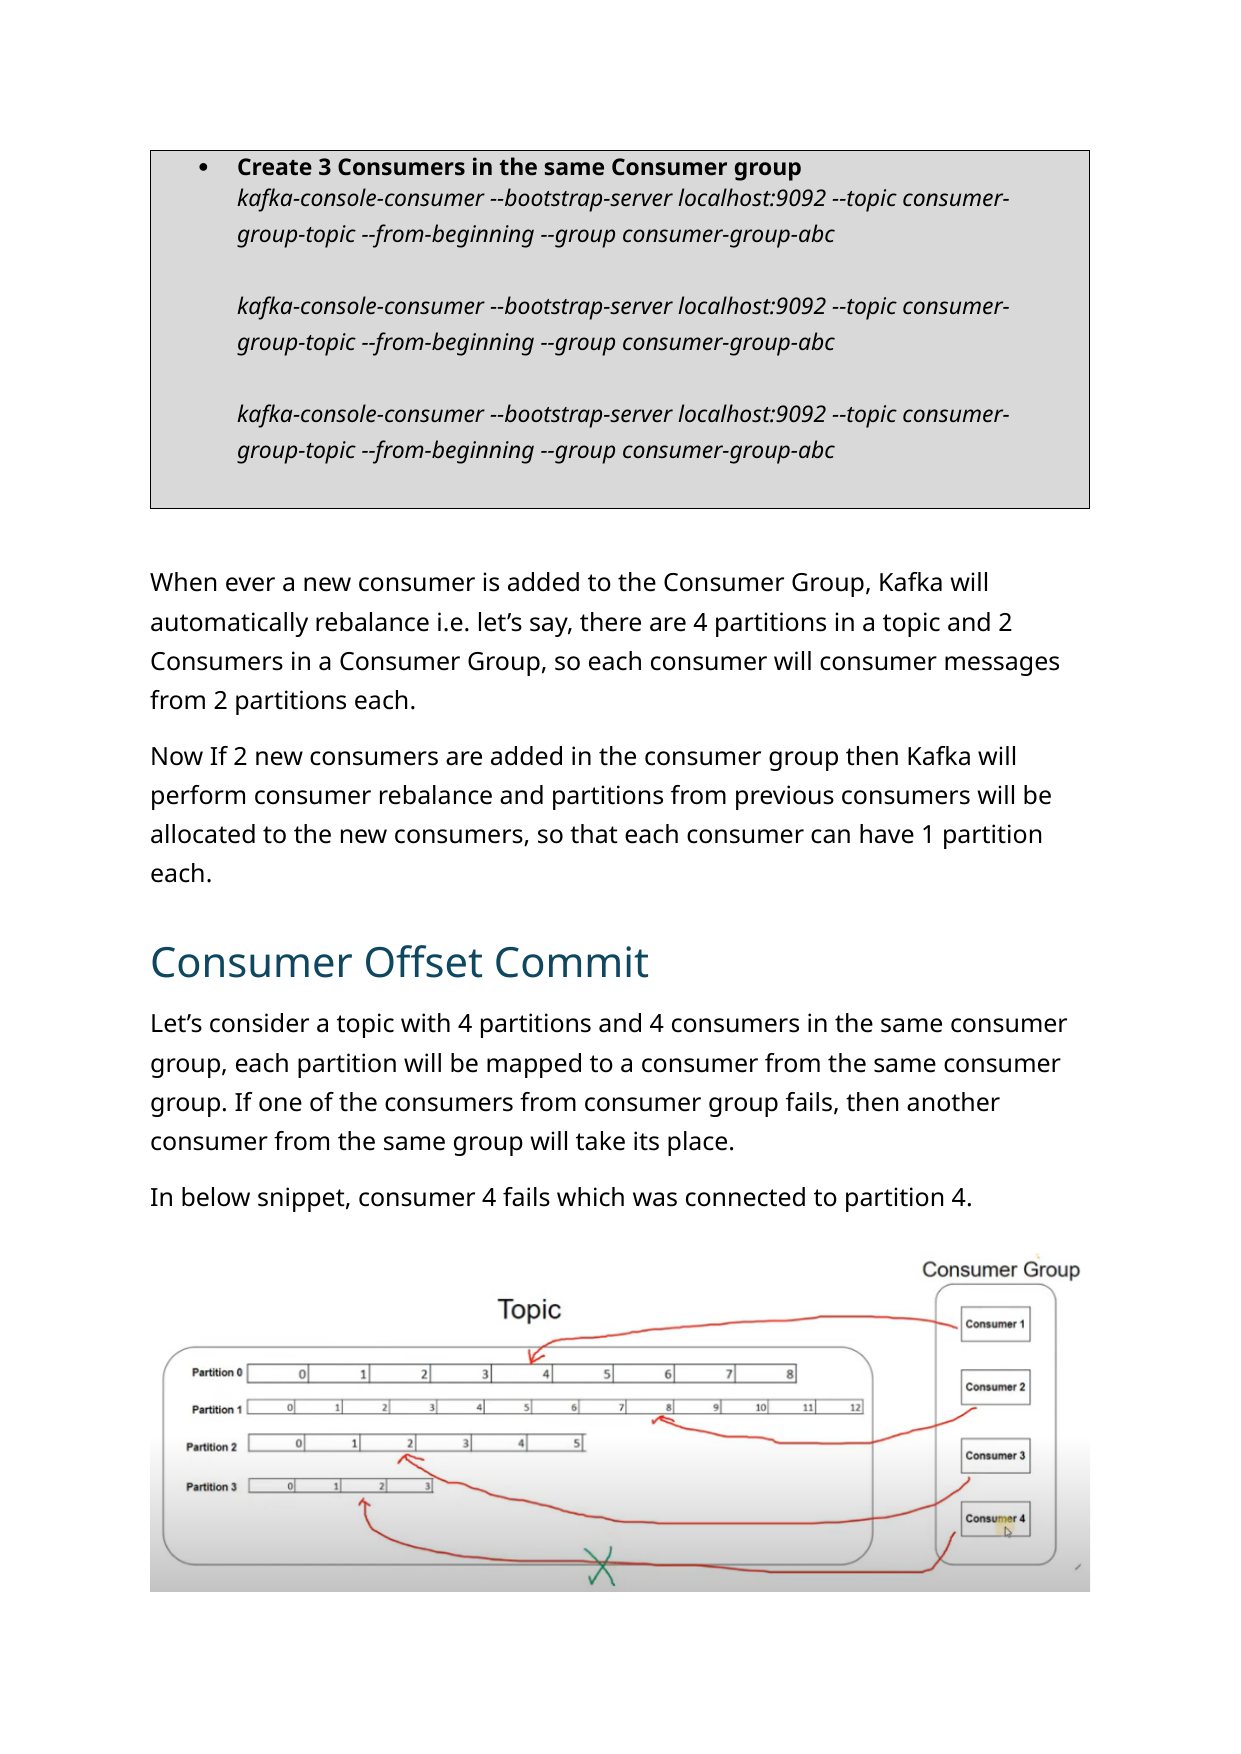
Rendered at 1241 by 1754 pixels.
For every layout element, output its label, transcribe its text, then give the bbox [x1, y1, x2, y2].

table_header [151, 151, 1089, 508]
text Let’s consider a topic with 4 partitions and 4 consumers in the same consumer group, each partition will be mapped to a consumer from the same consumer group. If one of the consumers from consumer group fails, then another consumer from the same group will take its place. [150, 1006, 1090, 1158]
text Now If 2 new consumers are added in the consumer group then Kafka will perform consumer rebalance and partitions from previous consumers will be allocated to the new consumers, so that each consumer can have 1 partition each. [150, 738, 1090, 890]
picture [150, 1235, 1091, 1592]
text When ever a new consumer is added to the Consumer Group, Kafka will automatically rebalance i.e. let’s say, there are 4 partitions in a topic and 2 Consumers in a Consumer Group, so each consumer will consumer messages from 2 partitions each. [150, 565, 1090, 717]
text In below snippet, consumer 4 fails which was connected to partition 4. [150, 1179, 1090, 1213]
subtitle Consumer Offset Commit [150, 932, 1090, 989]
